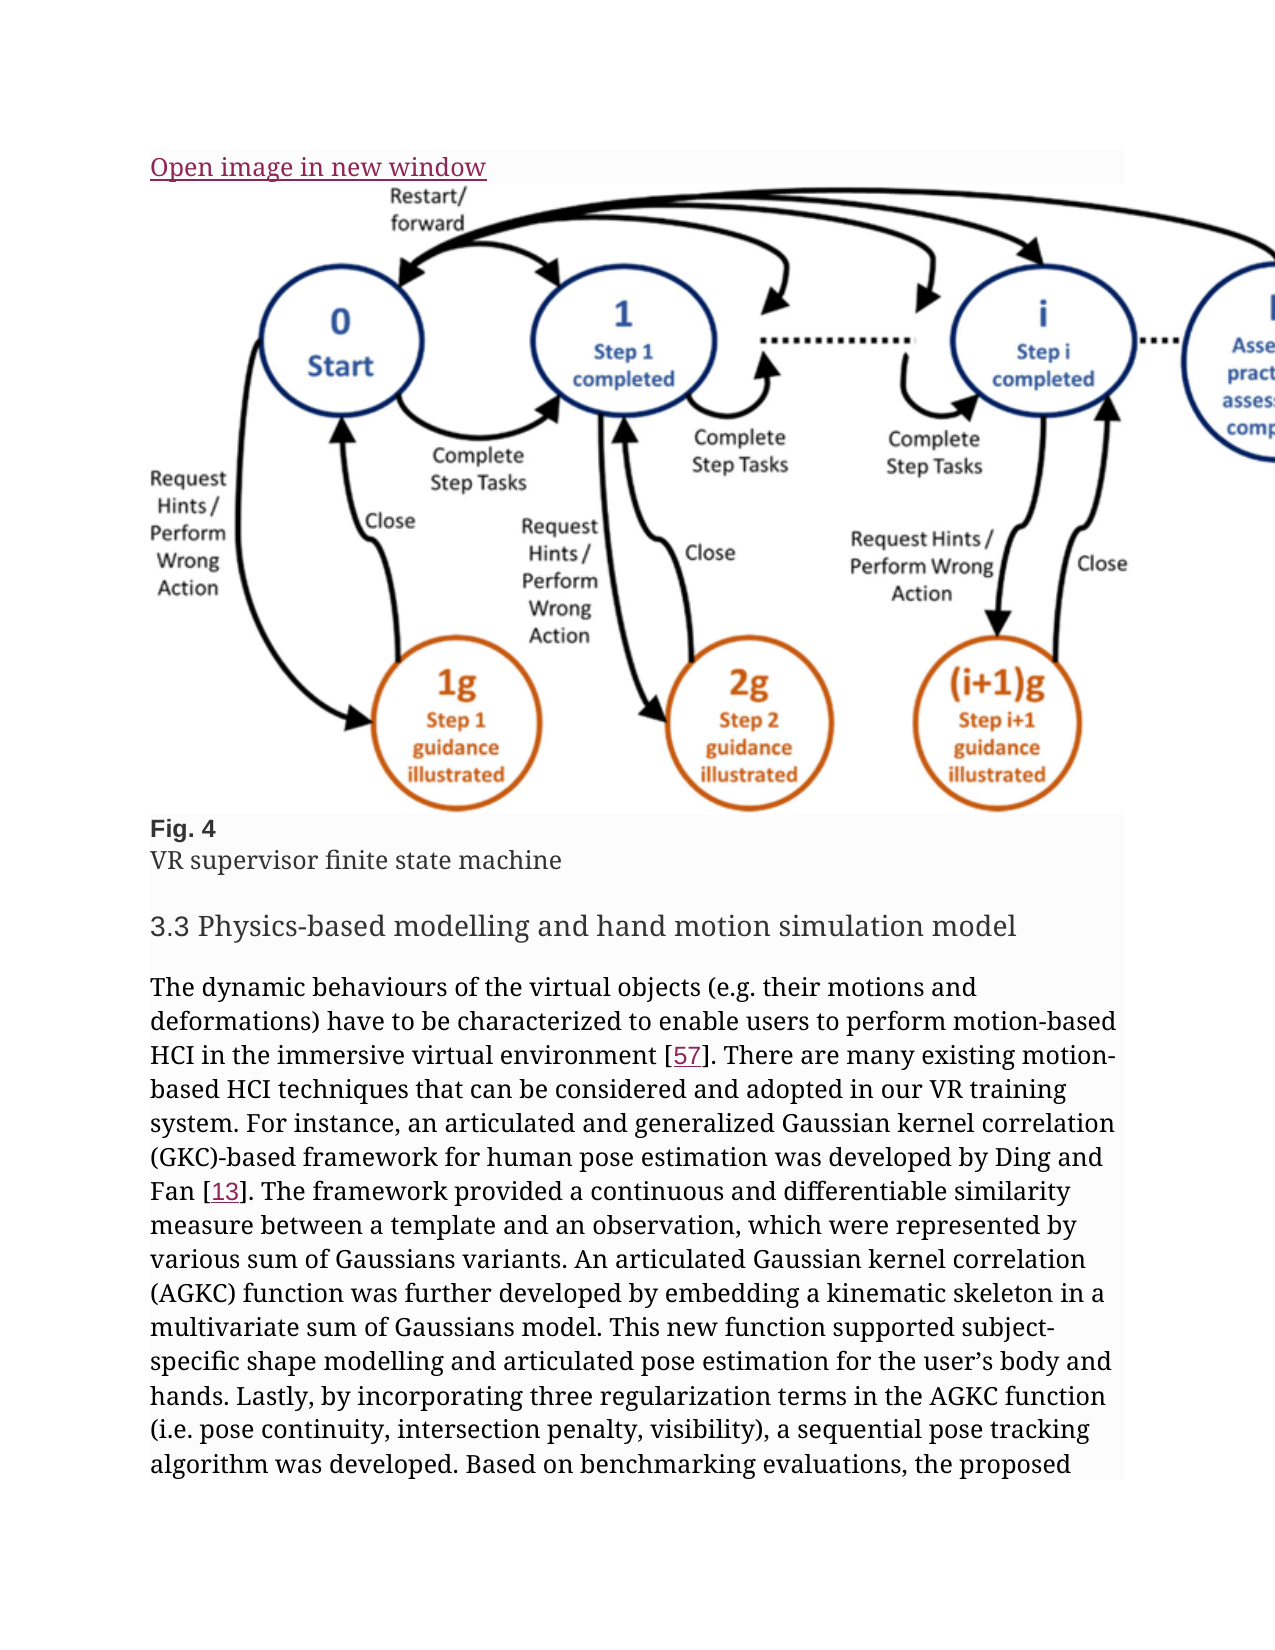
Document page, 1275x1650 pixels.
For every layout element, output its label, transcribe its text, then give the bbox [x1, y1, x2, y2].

picture [150, 184, 1275, 814]
text Open image in new window [150, 150, 1125, 184]
text VR supervisor finite state machine [150, 843, 1125, 877]
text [150, 969, 1125, 1480]
text 3.3 Physics-based modelling and hand motion simulation model [150, 906, 1125, 944]
text Fig. 4 [150, 814, 1125, 843]
